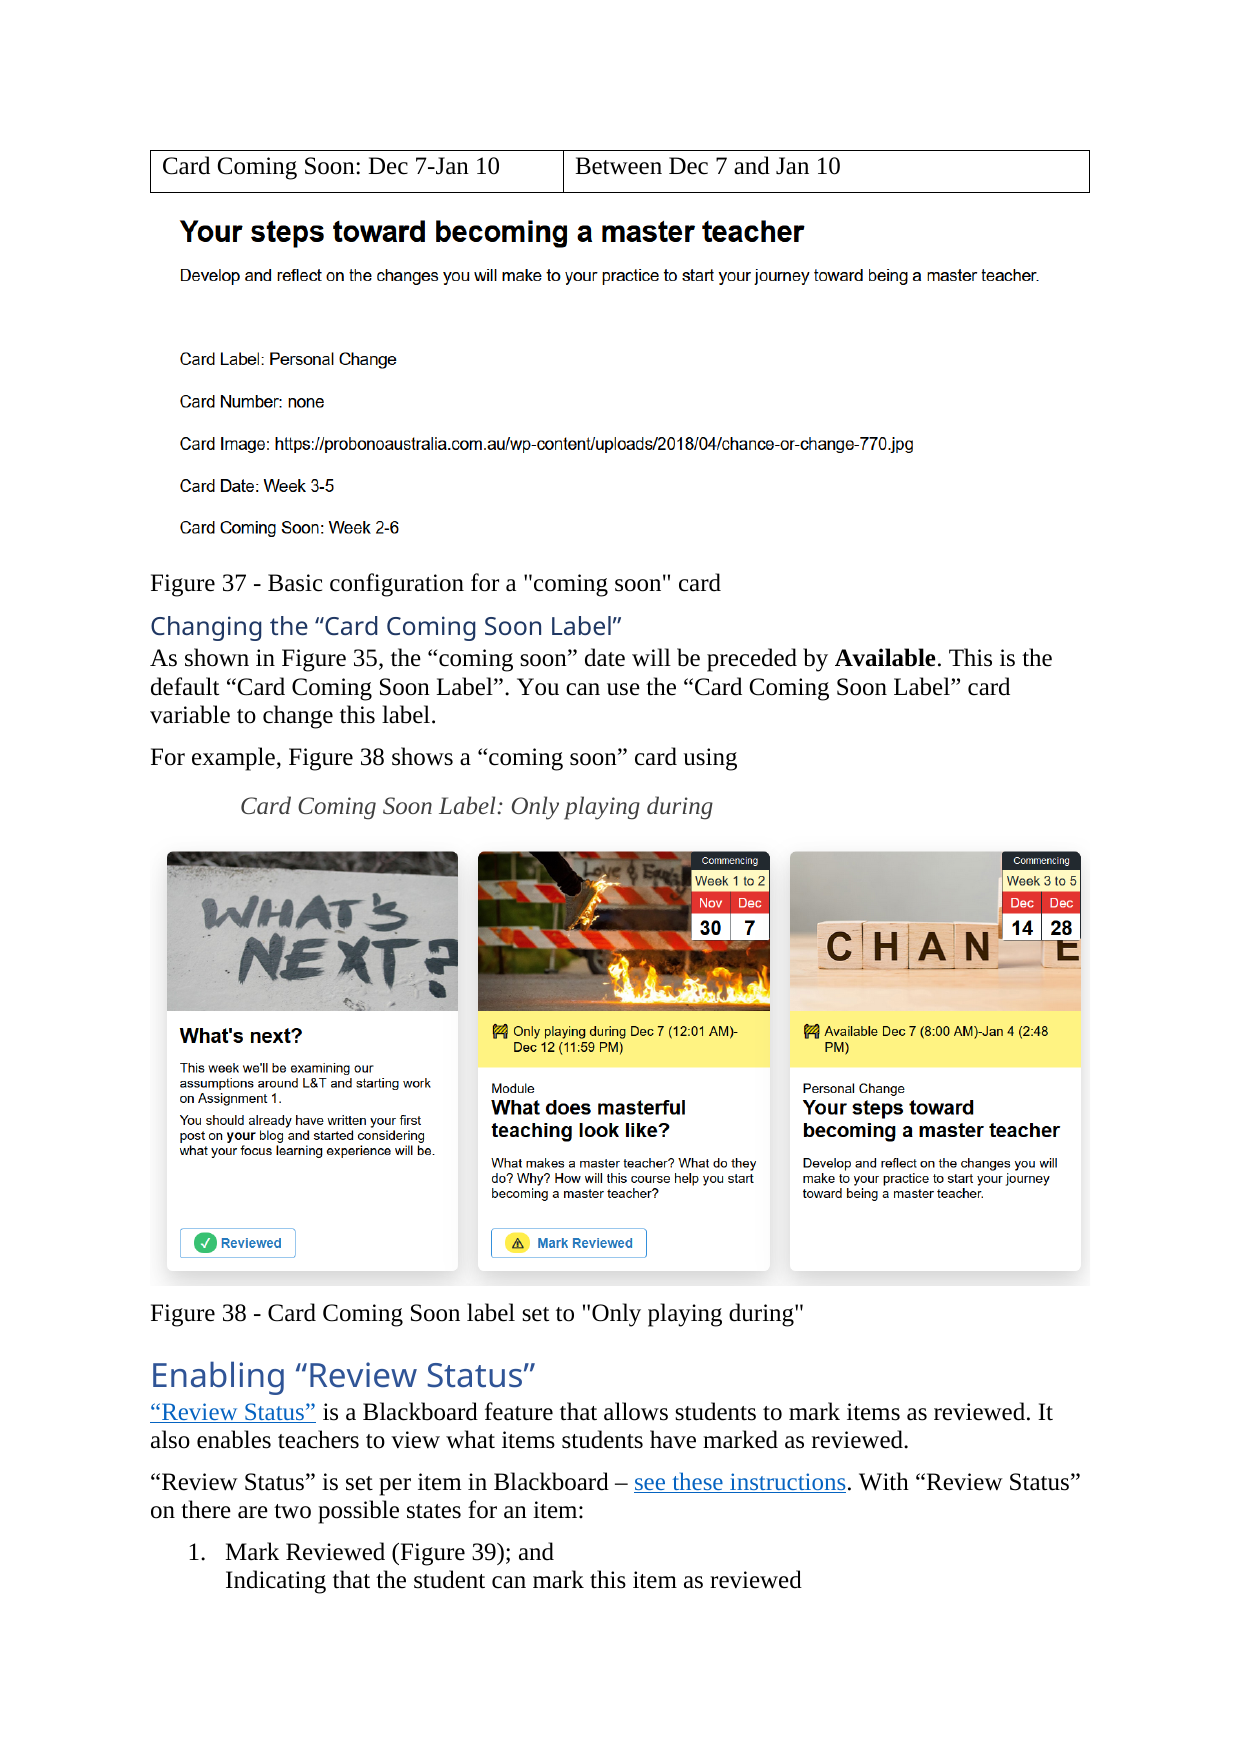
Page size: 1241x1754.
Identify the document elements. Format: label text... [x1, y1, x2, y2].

picture [150, 193, 1091, 556]
text Card Coming Soon Label: Only playing during [240, 791, 1000, 820]
text Figure 37 - Basic configuration for a "coming soon" card [150, 568, 1090, 596]
text “Review Status” is a Blackboard feature that allows students to mark items as reviewed. It also enables teachers to view what items students have marked as reviewed. [150, 1397, 1090, 1454]
table_cell Card Coming Soon: Dec 7-Jan 10 [151, 151, 563, 192]
table_cell Between Dec 7 and Jan 10 [564, 151, 1089, 192]
subtitle Enabling “Review Status” [150, 1351, 1090, 1397]
picture [150, 836, 1091, 1286]
text Figure 38 - Card Coming Soon label set to "Only playing during" [150, 1298, 1090, 1326]
subtitle Changing the “Card Coming Soon Label” [150, 609, 1090, 643]
list Mark Reviewed (Figure 39); and Indicating that the student can mark this item as reviewed [187, 1537, 1090, 1594]
text For example, Figure 38 shows a “coming soon” card using [150, 742, 1090, 770]
text As shown in Figure 35, the “coming soon” date will be preceded by Available. This is the default “Card Coming Soon Label”. You can use the “Card Coming Soon Label” card variable to change this label. [150, 643, 1090, 729]
text “Review Status” is set per item in Blackboard – see these instructions. With “Review Status” on there are two possible states for an item: [150, 1467, 1090, 1524]
